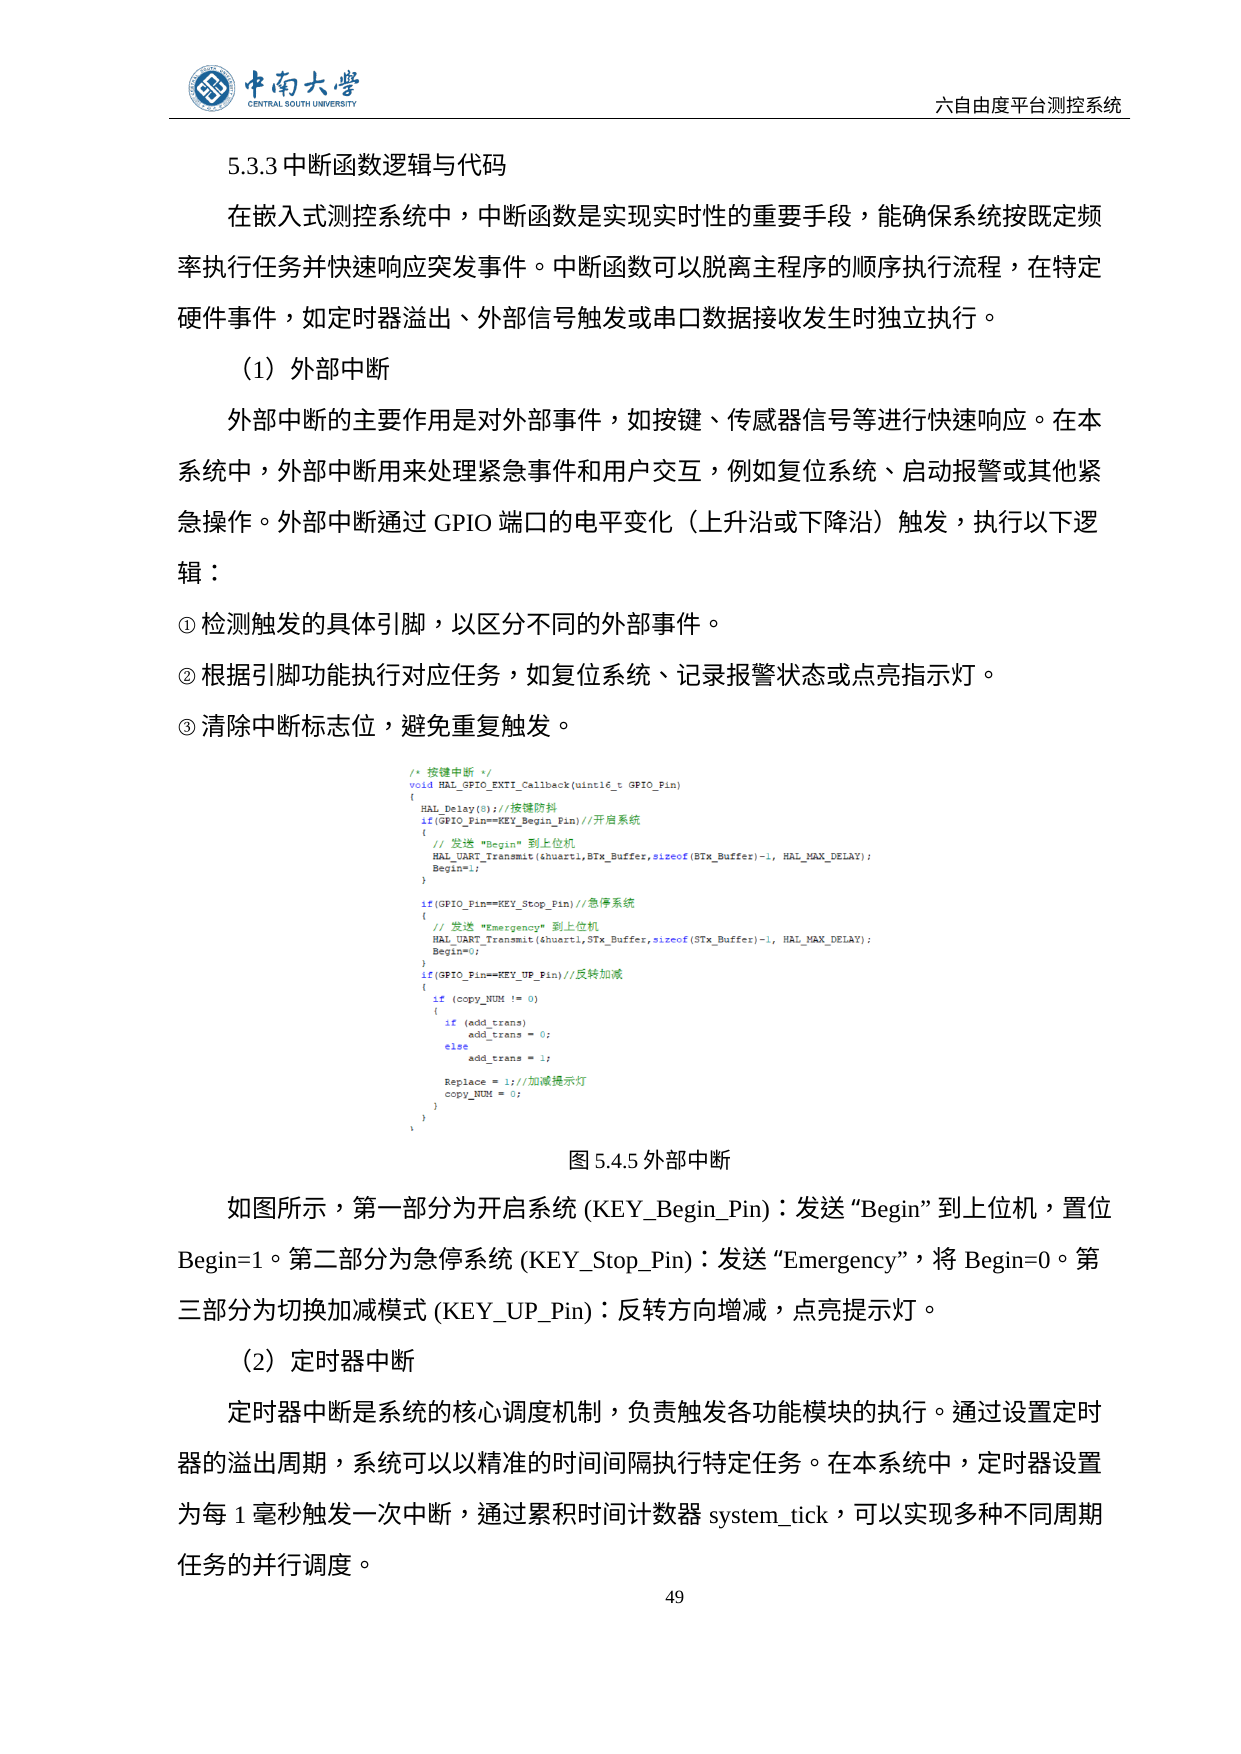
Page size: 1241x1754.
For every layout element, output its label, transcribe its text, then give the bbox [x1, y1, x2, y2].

text （1）外部中断 [177, 352, 1122, 386]
text 定时器中断是系统的核心调度机制，负责触发各功能模块的执行。通过设置定时器的溢出周期，系统可以以精准的时间间隔执行特定任务。在本系统中，定时器设置为每 1 毫秒触发一次中断，通过累积时间计数器 system_tick，可以实现多种不同周期任务的并行调度。 [177, 1394, 1122, 1582]
text 外部中断的主要作用是对外部事件，如按键、传感器信号等进行快速响应。在本系统中，外部中断用来处理紧急事件和用户交互，例如复位系统、启动报警或其他紧急操作。外部中断通过 GPIO 端口的电平变化（上升沿或下降沿）触发，执行以下逻辑： [177, 403, 1122, 590]
picture [182, 61, 367, 115]
subtitle 5.3.3中断函数逻辑与代码 [177, 148, 1122, 182]
list ③清除中断标志位，避免重复触发。 [177, 709, 1122, 743]
text （2）定时器中断 [177, 1343, 1122, 1377]
picture [409, 760, 890, 1131]
text 在嵌入式测控系统中，中断函数是实现实时性的重要手段，能确保系统按既定频率执行任务并快速响应突发事件。中断函数可以脱离主程序的顺序执行流程，在特定硬件事件，如定时器溢出、外部信号触发或串口数据接收发生时独立执行。 [177, 199, 1122, 335]
list ②根据引脚功能执行对应任务，如复位系统、记录报警状态或点亮指示灯。 [177, 658, 1122, 692]
subtitle 图5.4.5 外部中断 [177, 1143, 1122, 1174]
list ①检测触发的具体引脚，以区分不同的外部事件。 [177, 607, 1122, 641]
text 如图所示，第一部分为开启系统 (KEY_Begin_Pin)：发送 “Begin” 到上位机，置位 Begin=1。第二部分为急停系统 (KEY_Stop_Pin)：发送 “Emergency”，将 Begin=0。第三部分为切换加减模式 (KEY_UP_Pin)：反转方向增减，点亮提示灯。 [177, 1190, 1122, 1326]
